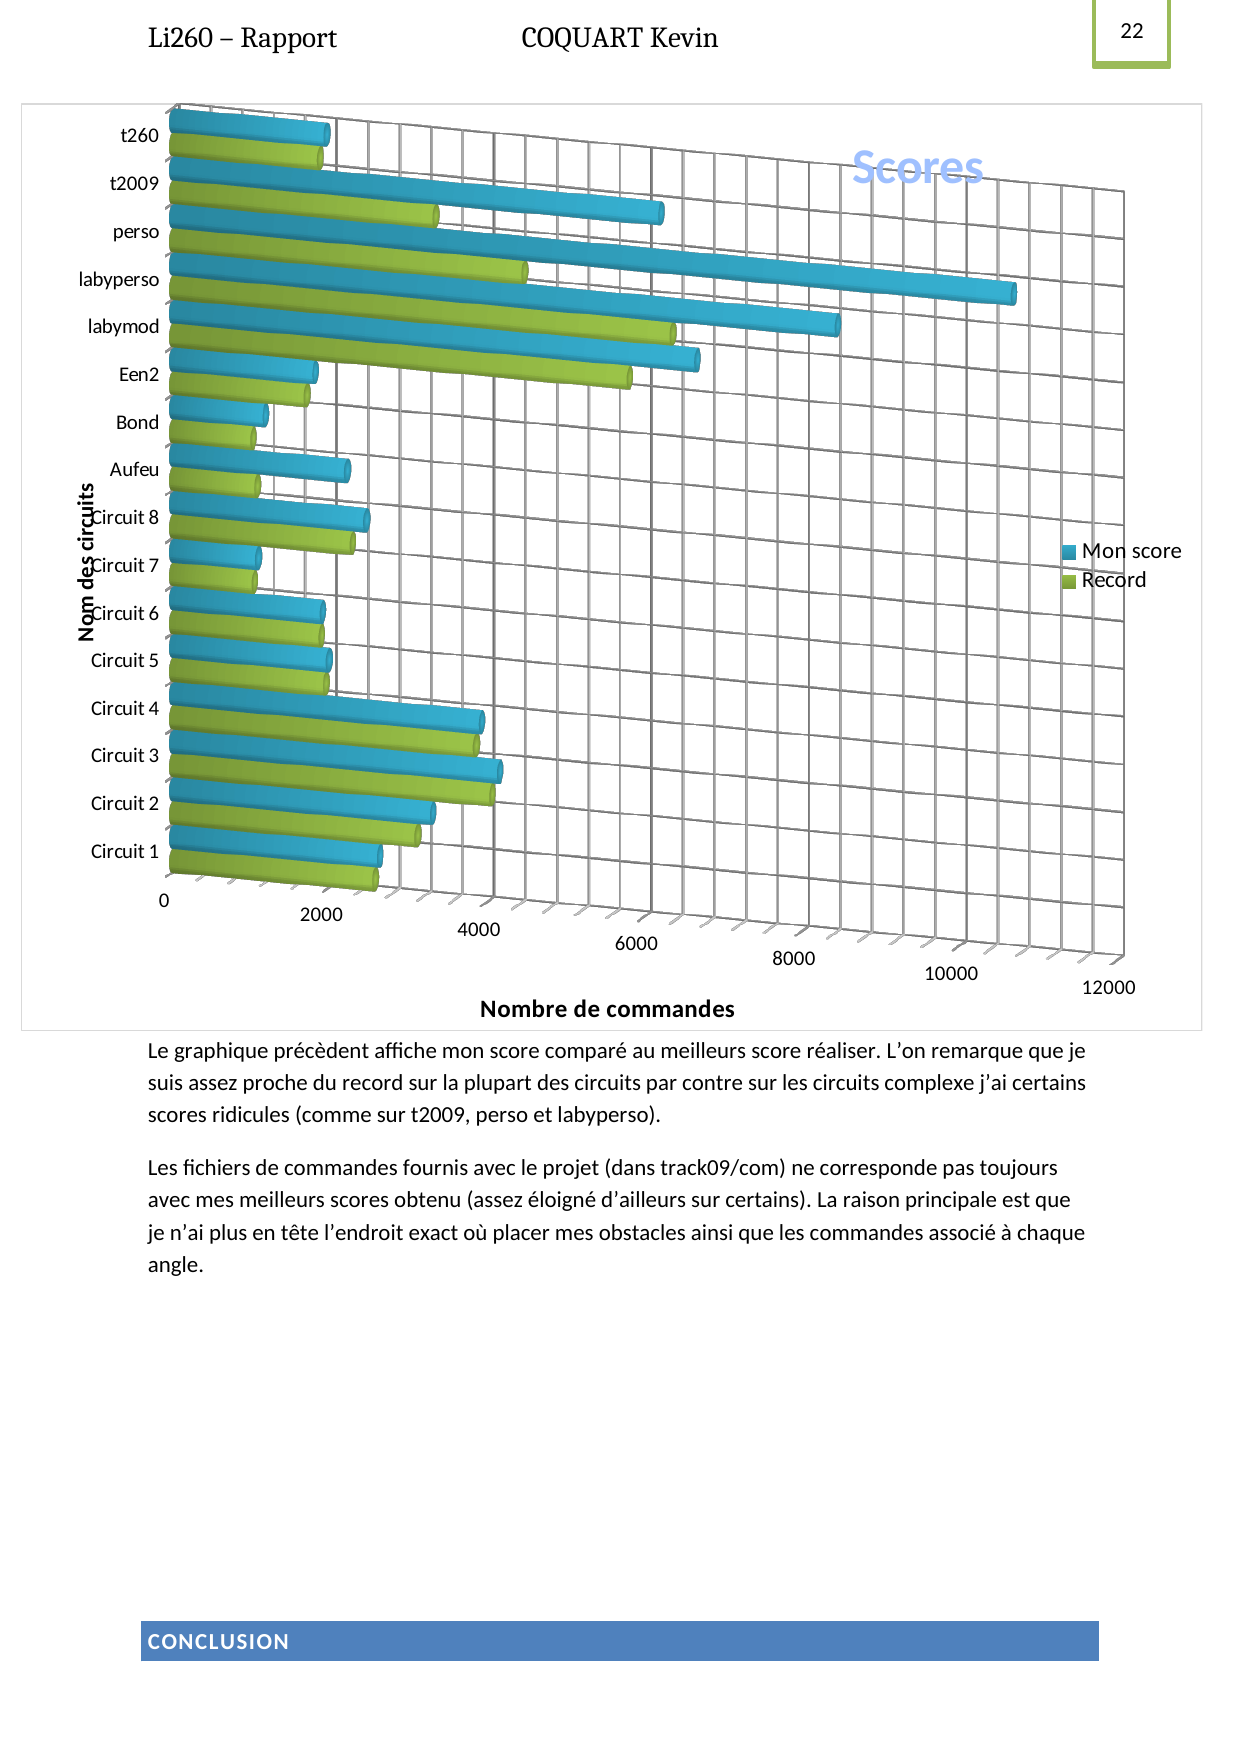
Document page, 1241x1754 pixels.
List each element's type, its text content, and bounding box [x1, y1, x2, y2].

subtitle Conclusion [148, 1627, 1092, 1655]
text Le graphique précèdent affiche mon score comparé au meilleurs score réaliser. L’on remarque que je suis assez proche du record sur la plupart des circuits par contre sur les circuits complexe j’ai certains scores ridicules (comme sur t2009, perso et labyperso). [148, 1031, 1092, 1128]
text Les fichiers de commandes fournis avec le projet (dans track09/com) ne corresponde pas toujours avec mes meilleurs scores obtenu (assez éloigné d’ailleurs sur certains). La raison principale est que je n’ai plus en tête l’endroit exact où placer mes obstacles ainsi que les commandes associé à chaque angle. [148, 1153, 1092, 1278]
